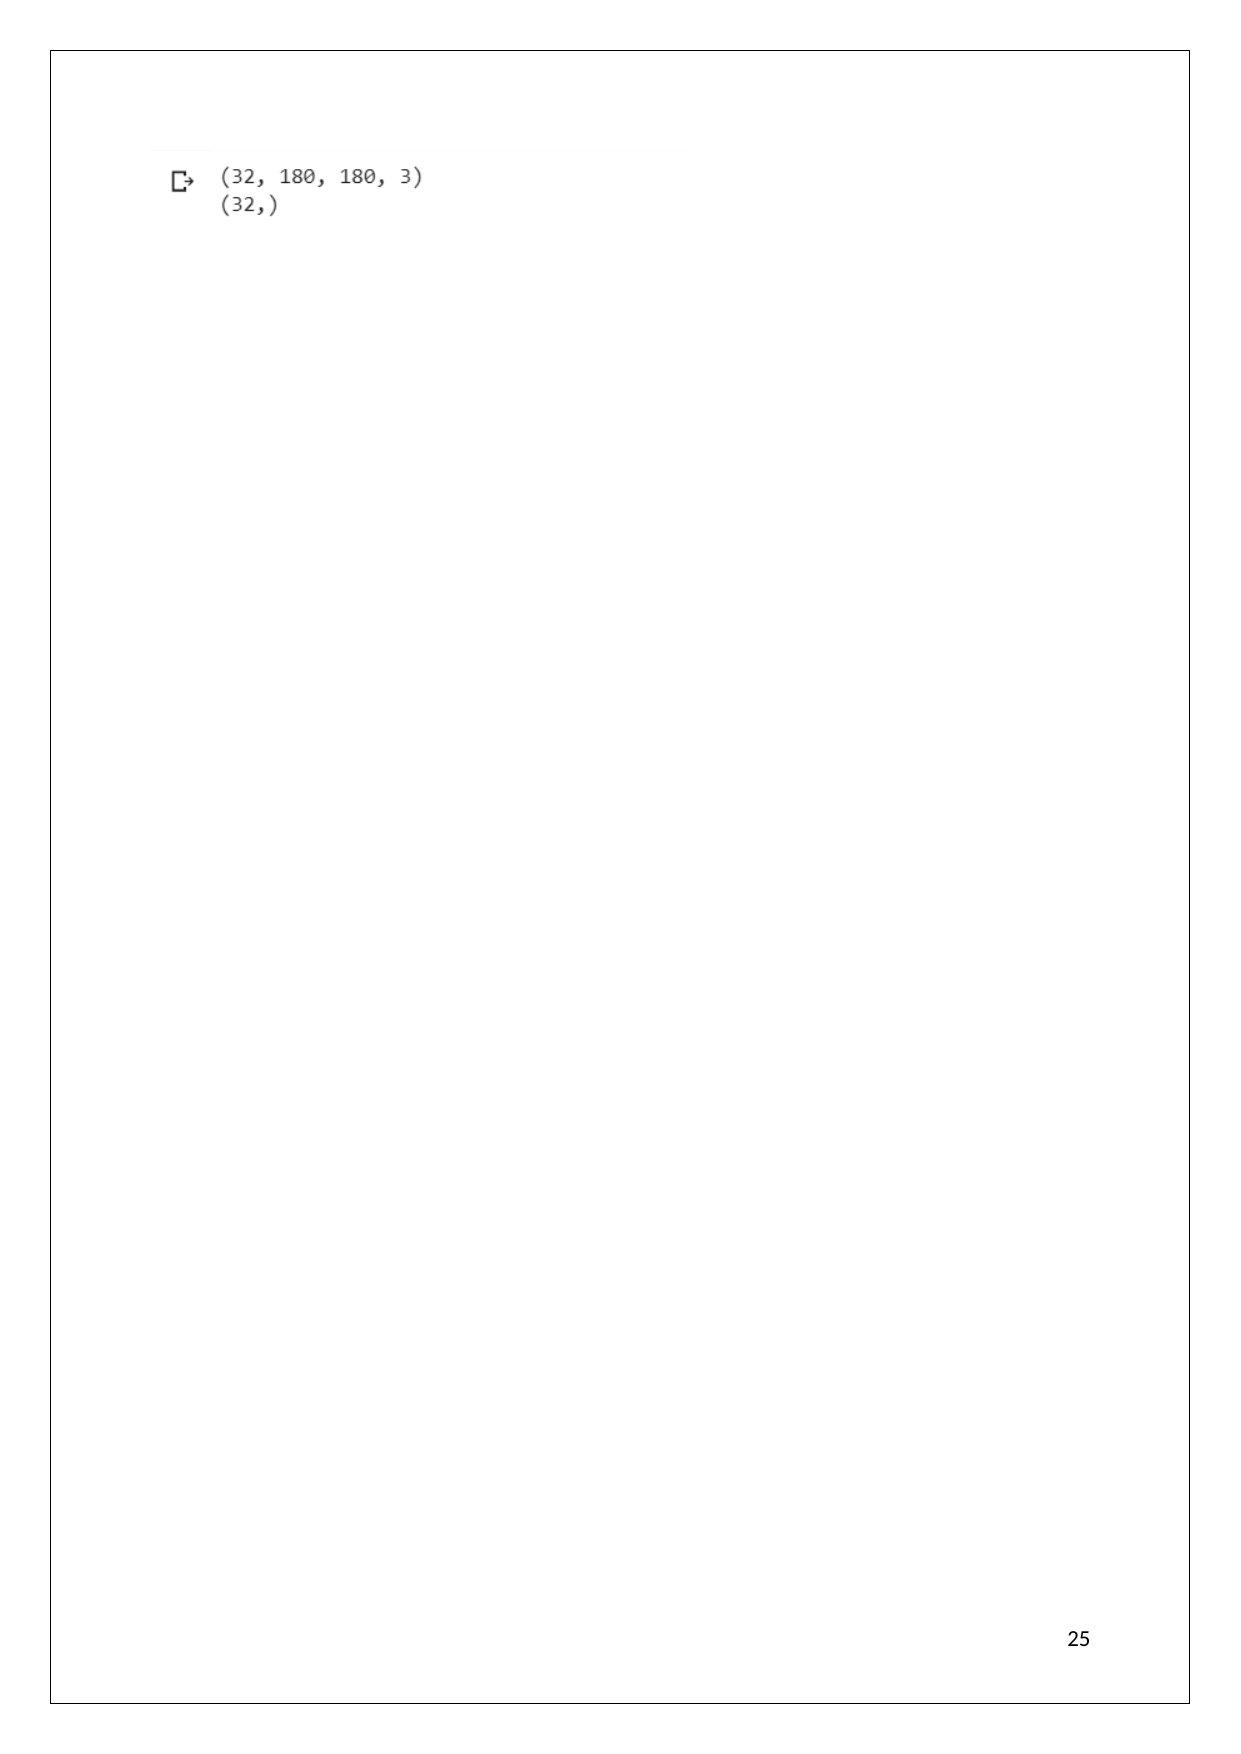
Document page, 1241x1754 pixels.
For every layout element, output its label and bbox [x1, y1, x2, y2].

picture [150, 150, 689, 234]
